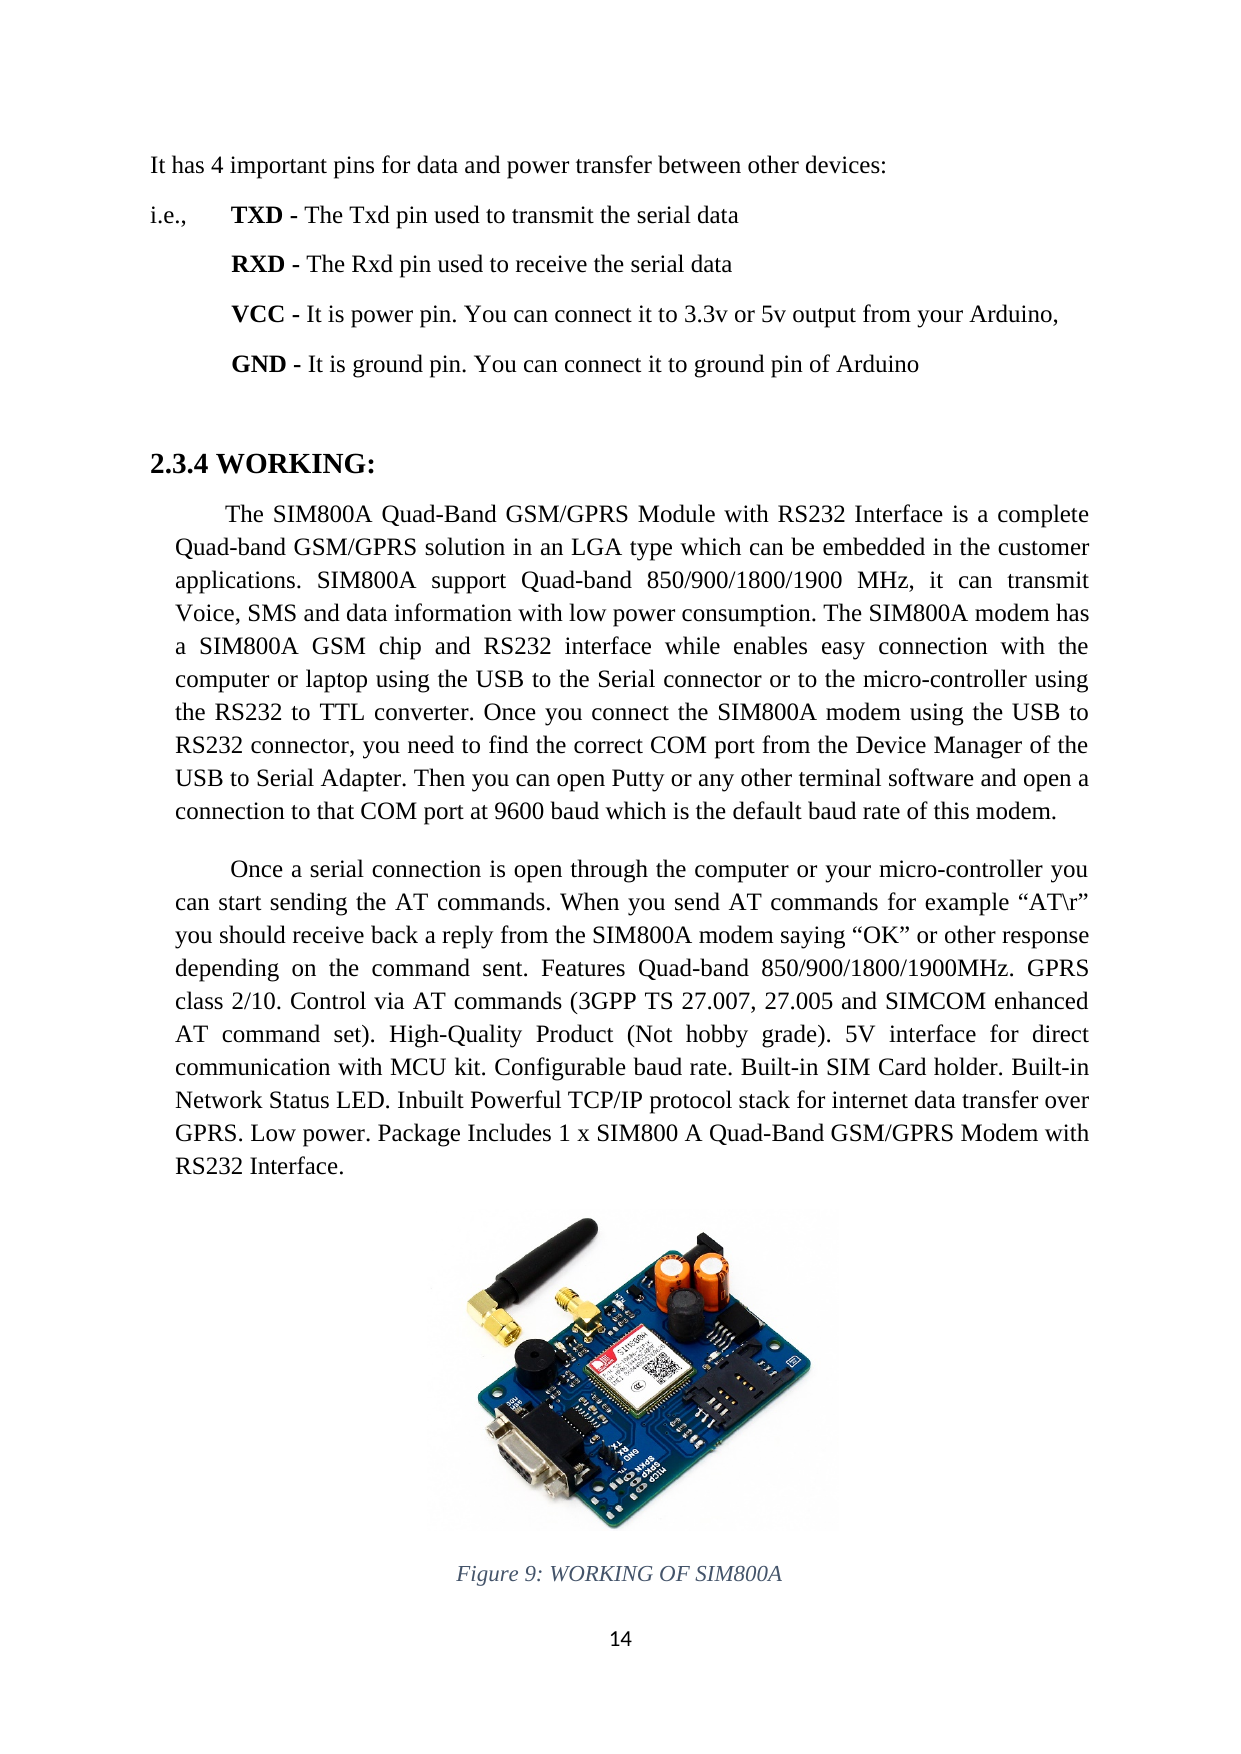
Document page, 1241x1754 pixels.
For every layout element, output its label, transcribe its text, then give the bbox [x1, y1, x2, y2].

picture [427, 1209, 839, 1531]
text VCC - It is power pin. You can connect it to 3.3v or 5v output from your Arduino, [150, 299, 1090, 328]
text Figure 9: WORKING OF SIM800A [150, 1560, 1090, 1586]
text Once a serial connection is open through the computer or your micro-controller you can start sending the AT commands. When you send AT commands for example “AT\r” you should receive back a reply from the SIM800A modem saying “OK” or other response depending on the command sent. Features Quad-band 850/900/1800/1900MHz. GPRS class 2/10. Control via AT commands (3GPP TS 27.007, 27.005 and SIMCOM enhanced AT command set). High-Quality Product (Not hobby grade). 5V interface for direct communication with MCU kit. Configurable baud rate. Built-in SIM Card holder. Built-in Network Status LED. Inbuilt Powerful TCP/IP protocol stack for internet data transfer over GPRS. Low power. Package Includes 1 x SIM800 A Quad-Band GSM/GPRS Modem with RS232 Interface. [175, 854, 1090, 1180]
text GND - It is ground pin. You can connect it to ground pin of Arduino [150, 349, 1090, 377]
text i.e., TXD - The Txd pin used to transmit the serial data [150, 200, 1090, 228]
text RXD - The Rxd pin used to receive the serial data [150, 249, 1090, 278]
text It has 4 important pins for data and power transfer between other devices: [150, 150, 1090, 179]
text The SIM800A Quad-Band GSM/GPRS Module with RS232 Interface is a complete Quad-band GSM/GPRS solution in an LGA type which can be embedded in the customer applications. SIM800A support Quad-band 850/900/1800/1900 MHz, it can transmit Voice, SMS and data information with low power consumption. The SIM800A modem has a SIM800A GSM chip and RS232 interface while enables easy connection with the computer or laptop using the USB to the Serial connector or to the micro-controller using the RS232 to TTL converter. Once you connect the SIM800A modem using the USB to RS232 connector, you need to find the correct COM port from the Device Manager of the USB to Serial Adapter. Then you can open Putty or any other terminal software and open a connection to that COM port at 9600 baud which is the default baud rate of this modem. [175, 499, 1090, 825]
text 2.3.4 WORKING: [150, 446, 1090, 480]
